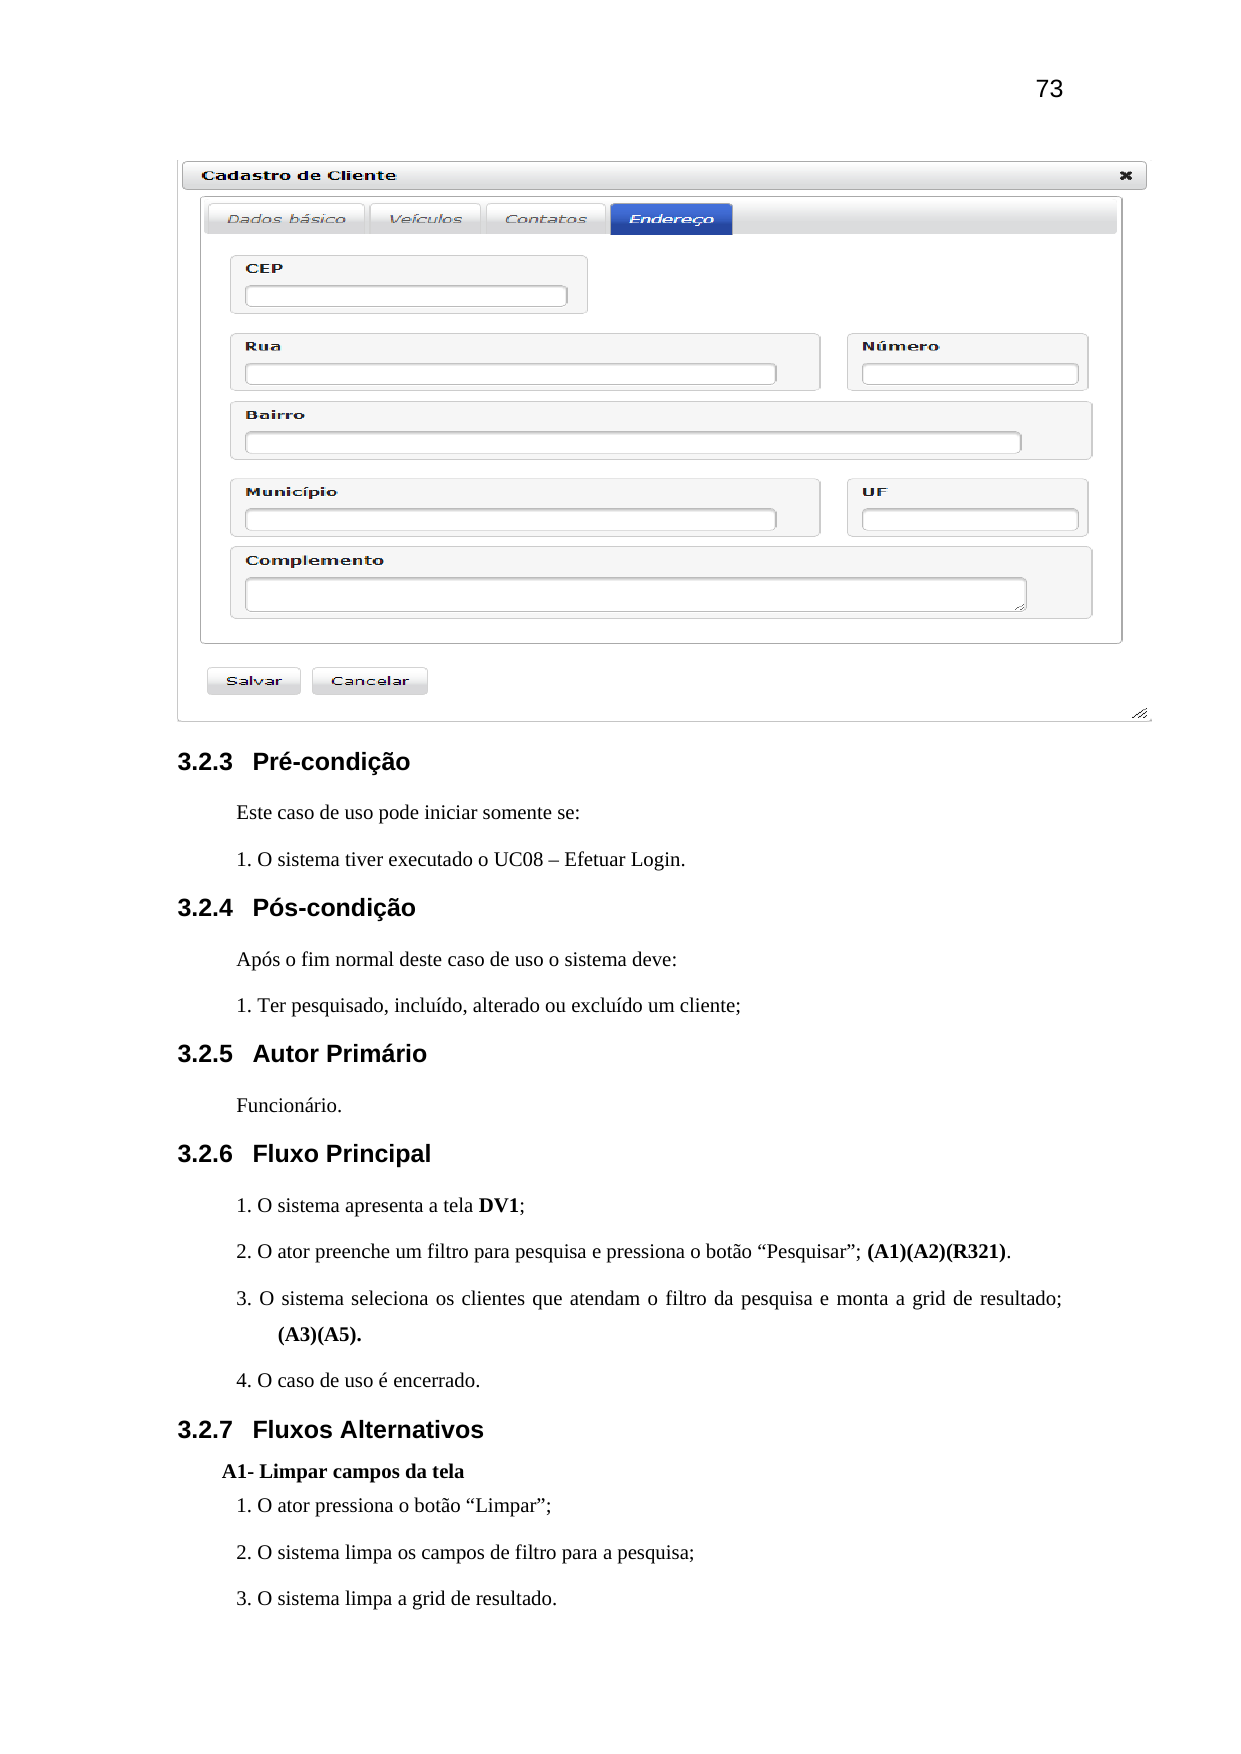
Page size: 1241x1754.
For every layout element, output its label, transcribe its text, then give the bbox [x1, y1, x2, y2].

text Fluxos Alternativos [177, 1415, 1063, 1444]
text Pré-condição [177, 747, 1063, 775]
text 1. Ter pesquisado, incluído, alterado ou excluído um cliente; [236, 993, 1063, 1017]
text A1- Limpar campos da tela [177, 1458, 1063, 1483]
text 3. O sistema seleciona os clientes que atendam o filtro da pesquisa e monta a grid de resultado; (A3)(A5). [236, 1286, 1063, 1346]
text 1. O sistema apresenta a tela DV1; [236, 1193, 1063, 1217]
text 2. O sistema limpa os campos de filtro para a pesquisa; [236, 1540, 1063, 1564]
text Este caso de uso pode iniciar somente se: [236, 800, 1063, 824]
text Fluxo Principal [177, 1139, 1063, 1168]
text 3. O sistema limpa a grid de resultado. [236, 1586, 1063, 1610]
text 2. O ator preenche um filtro para pesquisa e pressiona o botão “Pesquisar”; (A1)(A2)(R321). [236, 1239, 1063, 1263]
text 4. O caso de uso é encerrado. [236, 1368, 1063, 1392]
picture [177, 160, 1152, 722]
text Funcionário. [236, 1093, 1063, 1117]
text Após o fim normal deste caso de uso o sistema deve: [236, 947, 1063, 971]
text 1. O ator pressiona o botão “Limpar”; [236, 1493, 1063, 1517]
text Autor Primário [177, 1039, 1063, 1068]
text Pós-condição [177, 893, 1063, 922]
text 1. O sistema tiver executado o UC08 – Efetuar Login. [236, 847, 1063, 871]
